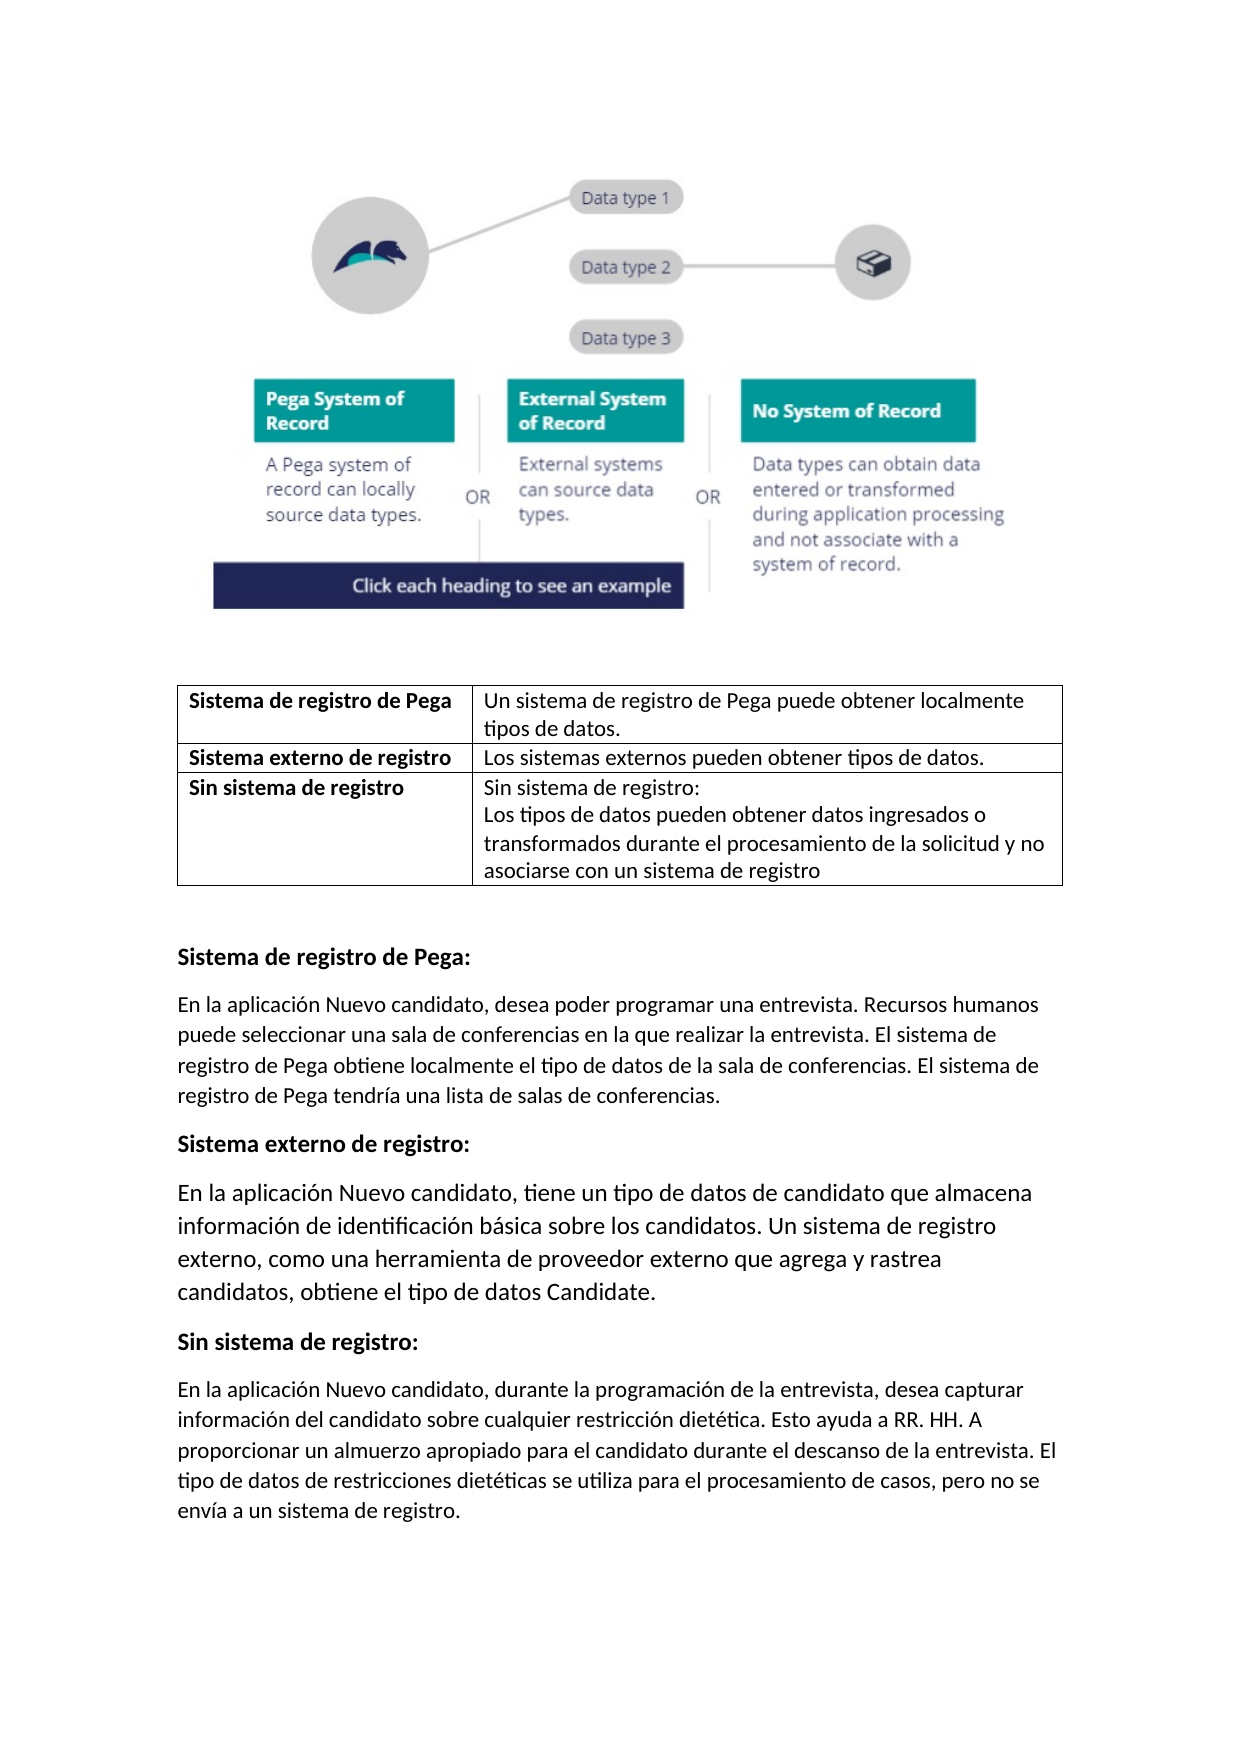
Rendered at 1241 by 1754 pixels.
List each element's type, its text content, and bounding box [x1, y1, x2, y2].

table_cell Sistema externo de registro [178, 744, 472, 772]
text Sistema externo de registro: [177, 1128, 1063, 1158]
table_cell Sin sistema de registro: Los tipos de datos pueden obtener datos ingresados o transformados durante el procesamiento de la solicitud y no asociarse con un sistema de registro [473, 773, 1062, 885]
table_header Un sistema de registro de Pega puede obtener localmente tipos de datos. [473, 686, 1062, 742]
table_header Sistema de registro de Pega [178, 686, 472, 742]
text En la aplicación Nuevo candidato, durante la programación de la entrevista, desea capturar información del candidato sobre cualquier restricción dietética. Esto ayuda a RR. HH. A proporcionar un almuerzo apropiado para el candidato durante el descanso de la entrevista. El tipo de datos de restricciones dietéticas se utiliza para el procesamiento de casos, pero no se envía a un sistema de registro. [177, 1375, 1063, 1524]
table_cell Sin sistema de registro [178, 773, 472, 885]
text Sin sistema de registro: [177, 1326, 1063, 1356]
table_cell Los sistemas externos pueden obtener tipos de datos. [473, 744, 1062, 772]
picture [177, 147, 1063, 620]
text En la aplicación Nuevo candidato, tiene un tipo de datos de candidato que almacena información de identificación básica sobre los candidatos. Un sistema de registro externo, como una herramienta de proveedor externo que agrega y rastrea candidatos, obtiene el tipo de datos Candidate. [177, 1177, 1063, 1307]
text Sistema de registro de Pega: [177, 941, 1063, 971]
text En la aplicación Nuevo candidato, desea poder programar una entrevista. Recursos humanos puede seleccionar una sala de conferencias en la que realizar la entrevista. El sistema de registro de Pega obtiene localmente el tipo de datos de la sala de conferencias. El sistema de registro de Pega tendría una lista de salas de conferencias. [177, 990, 1063, 1109]
